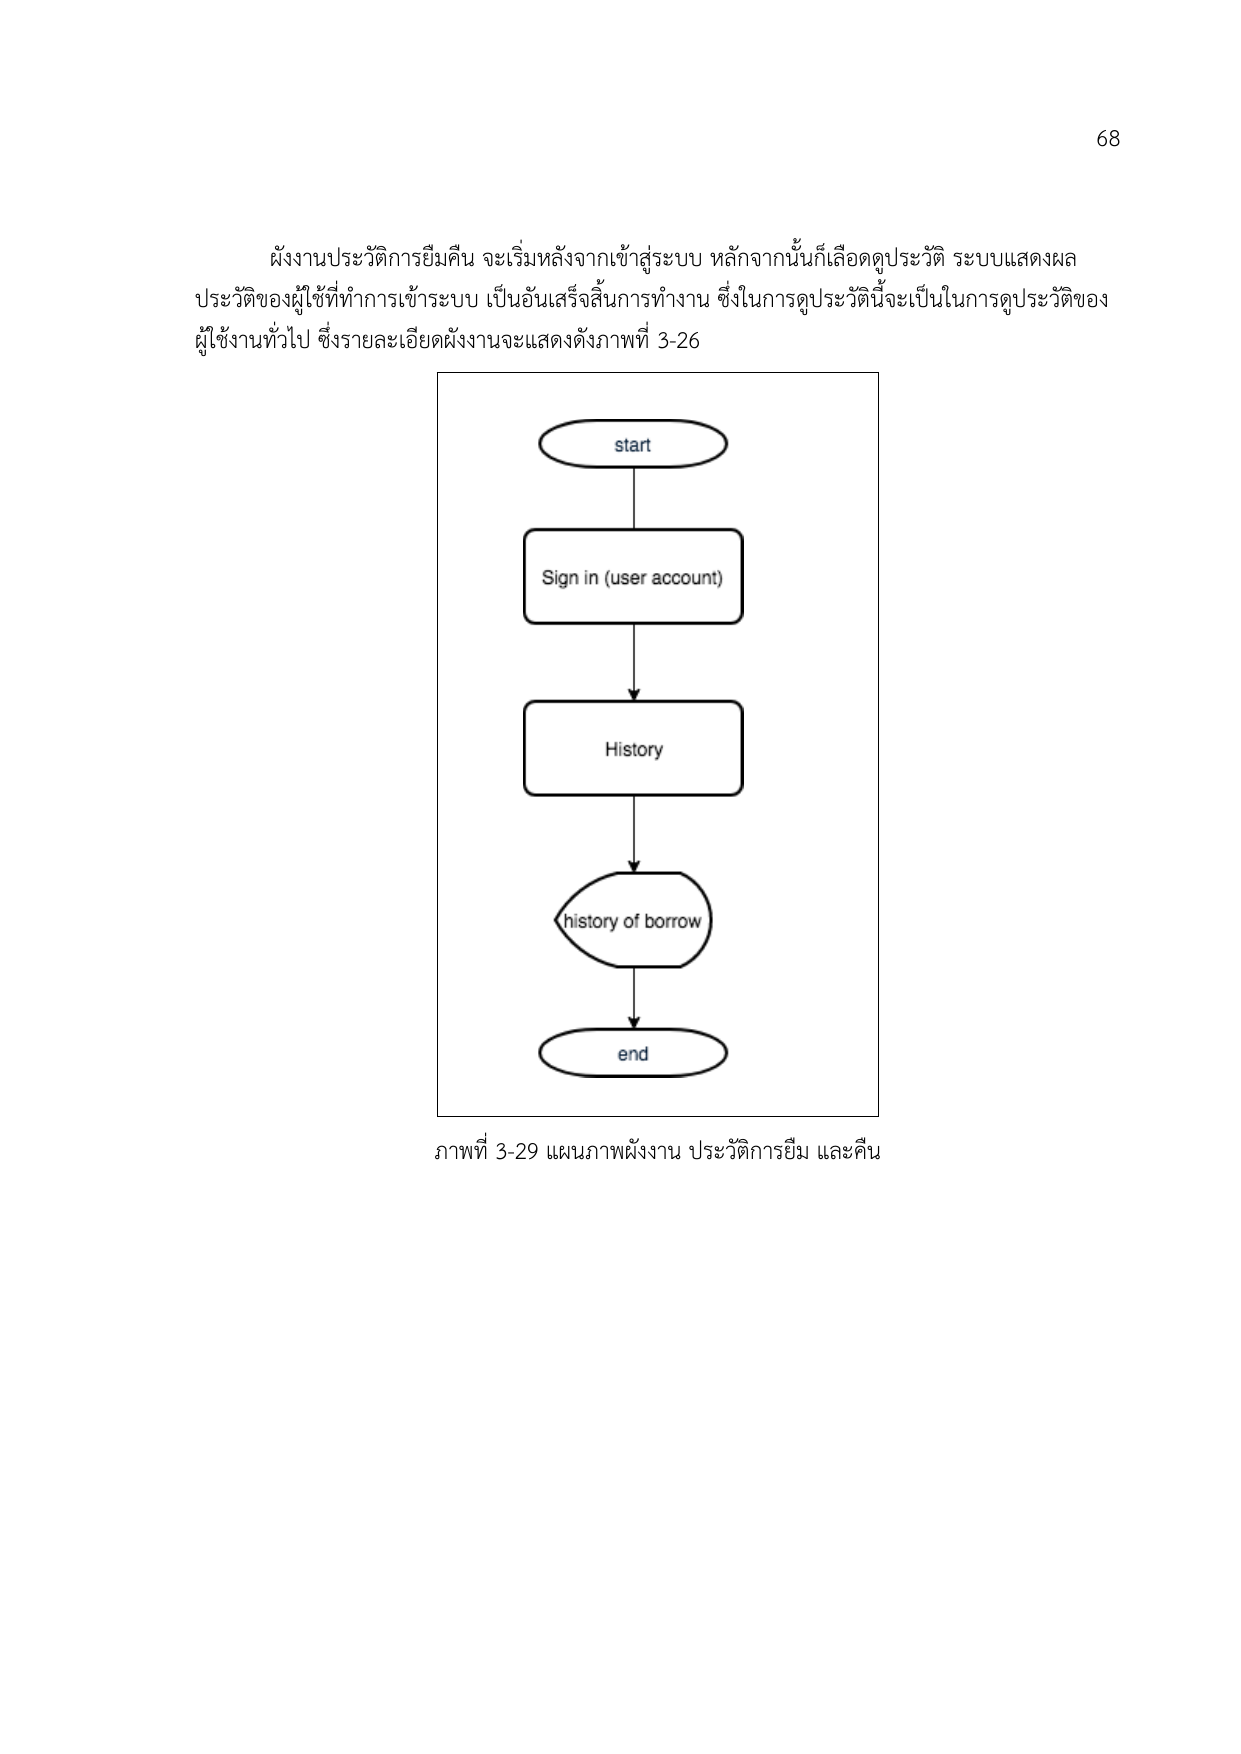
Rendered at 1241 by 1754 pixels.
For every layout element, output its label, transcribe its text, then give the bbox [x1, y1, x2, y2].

picture [523, 419, 744, 1078]
text ผังงานประวัติการยืมคืน จะเริ่มหลังจากเข้าสู่ระบบ หลักจากนั้นก็เลือดดูประวัติ ระบบแสดงผลประวัติของผู้ใช้ที่ทำการเข้าระบบ เป็นอันเสร็จสิ้นการทำงาน ซึ่งในการดูประวัตินี้จะเป็นในการดูประวัติของผู้ใช้งานทั่วไป ซึ่งรายละเอียดผังงานจะแสดงดังภาพที่ 3-26 [195, 237, 1120, 356]
